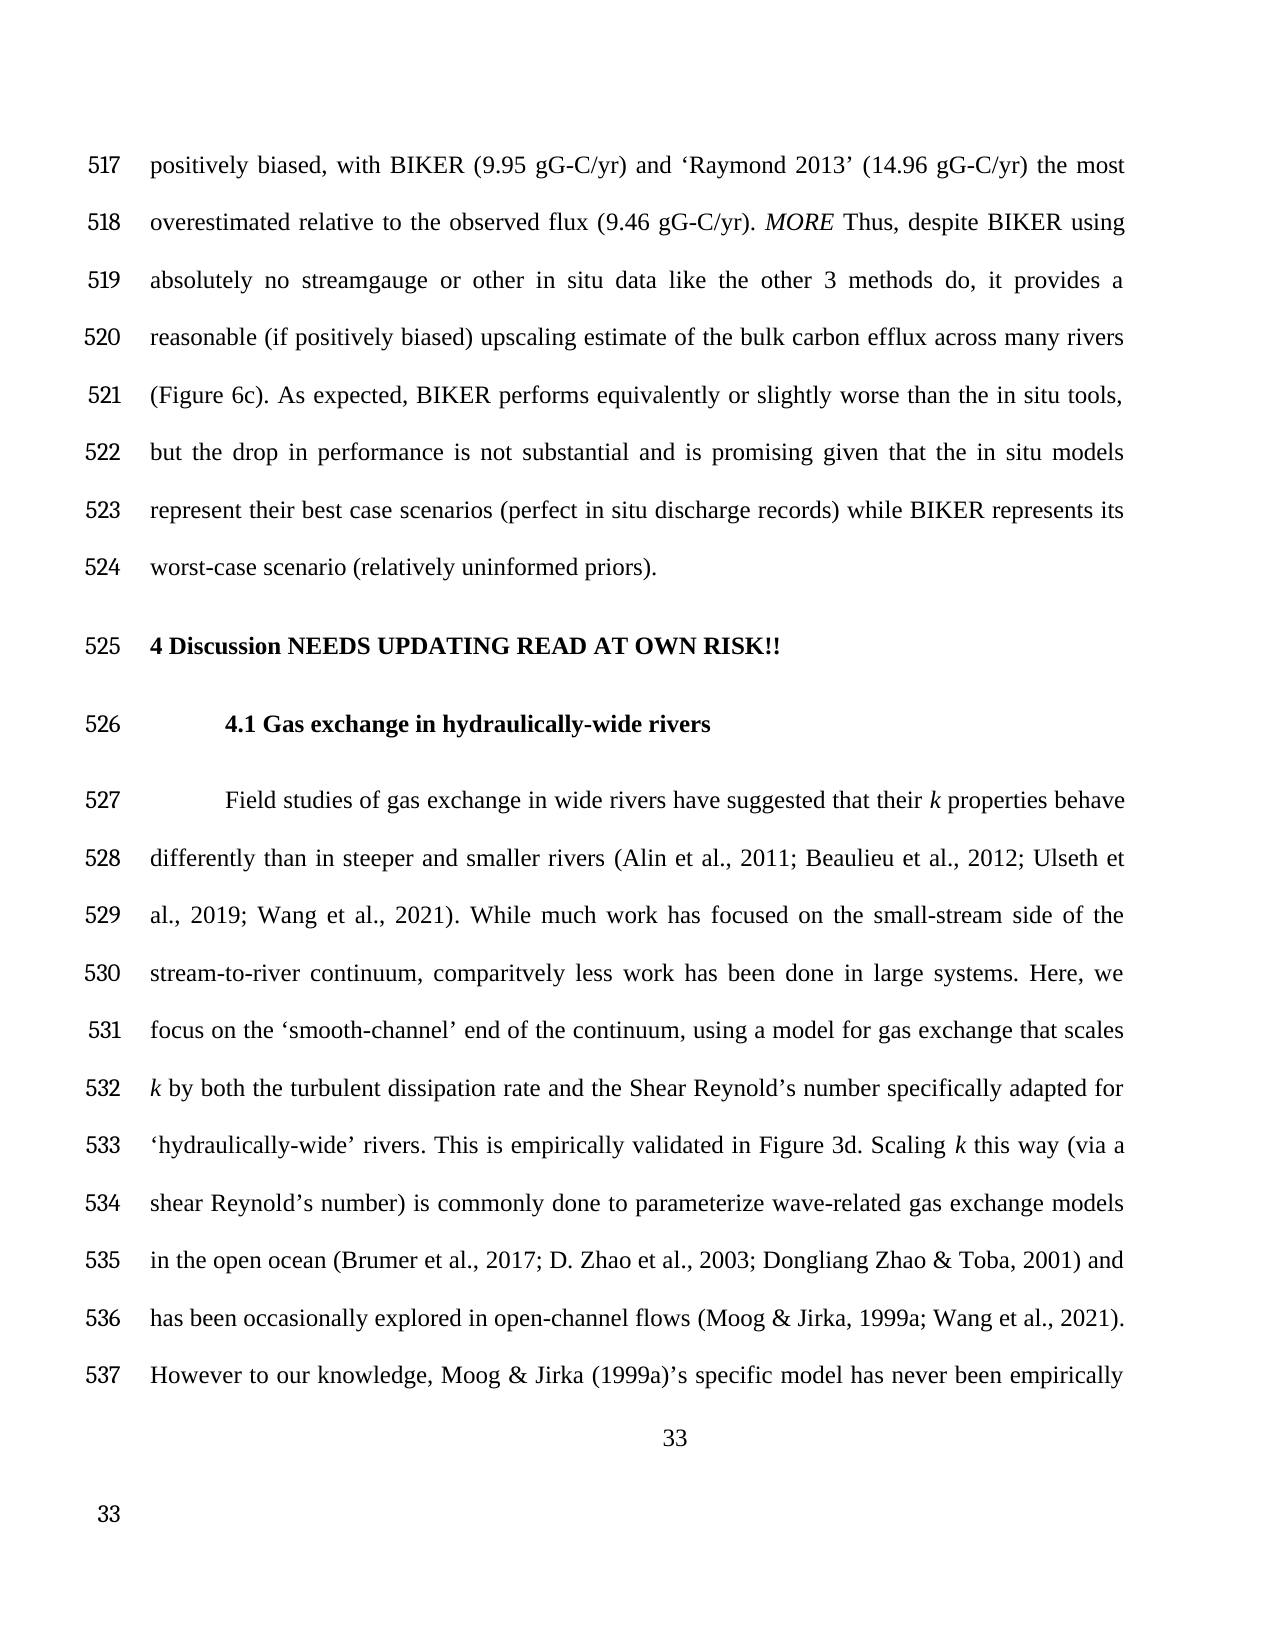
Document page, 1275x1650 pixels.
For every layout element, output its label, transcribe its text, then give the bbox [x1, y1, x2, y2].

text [150, 150, 1125, 581]
subtitle 4.1 Gas exchange in hydraulically-wide rivers [150, 709, 1125, 738]
subtitle 4 Discussion NEEDS UPDATING READ AT OWN RISK!! [150, 631, 1125, 659]
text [150, 785, 1125, 1389]
